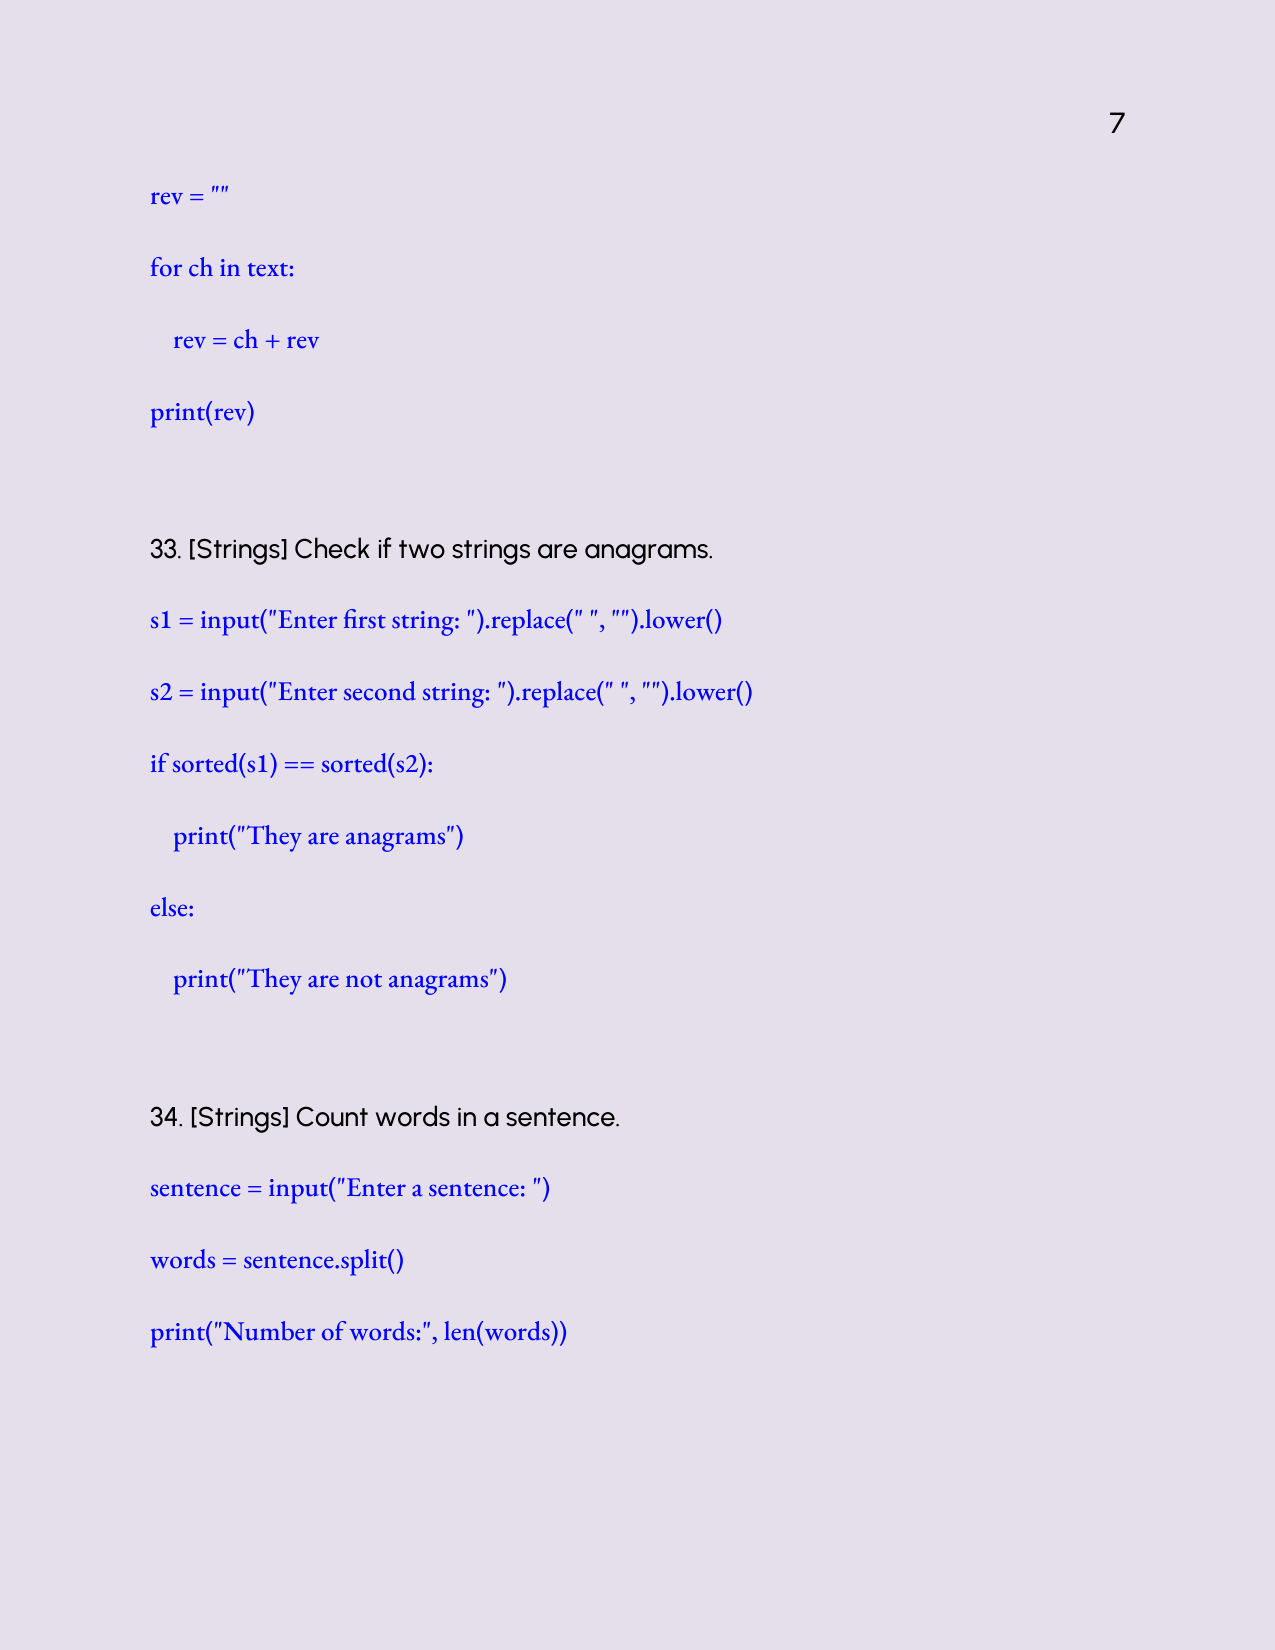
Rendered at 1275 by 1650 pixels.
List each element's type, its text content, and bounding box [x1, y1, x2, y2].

text sentence = input("Enter a sentence: ") [150, 1169, 1125, 1205]
text for ch in text: [150, 249, 1125, 284]
text else: [150, 889, 1125, 924]
text 33. [Strings] Check if two strings are anagrams. [150, 533, 1125, 566]
text print(rev) [150, 393, 1125, 428]
text print("They are not anagrams") [150, 961, 1125, 996]
text rev = "" [150, 177, 1125, 213]
text print("They are anagrams") [150, 817, 1125, 852]
text print("Number of words:", len(words)) [150, 1313, 1125, 1348]
text rev = ch + rev [150, 321, 1125, 356]
text if sorted(s1) == sorted(s2): [150, 745, 1125, 781]
text 34. [Strings] Count words in a sentence. [150, 1101, 1125, 1133]
text words = sentence.split() [150, 1241, 1125, 1276]
text s2 = input("Enter second string: ").replace(" ", "").lower() [150, 673, 1125, 709]
text s1 = input("Enter first string: ").replace(" ", "").lower() [150, 602, 1125, 637]
